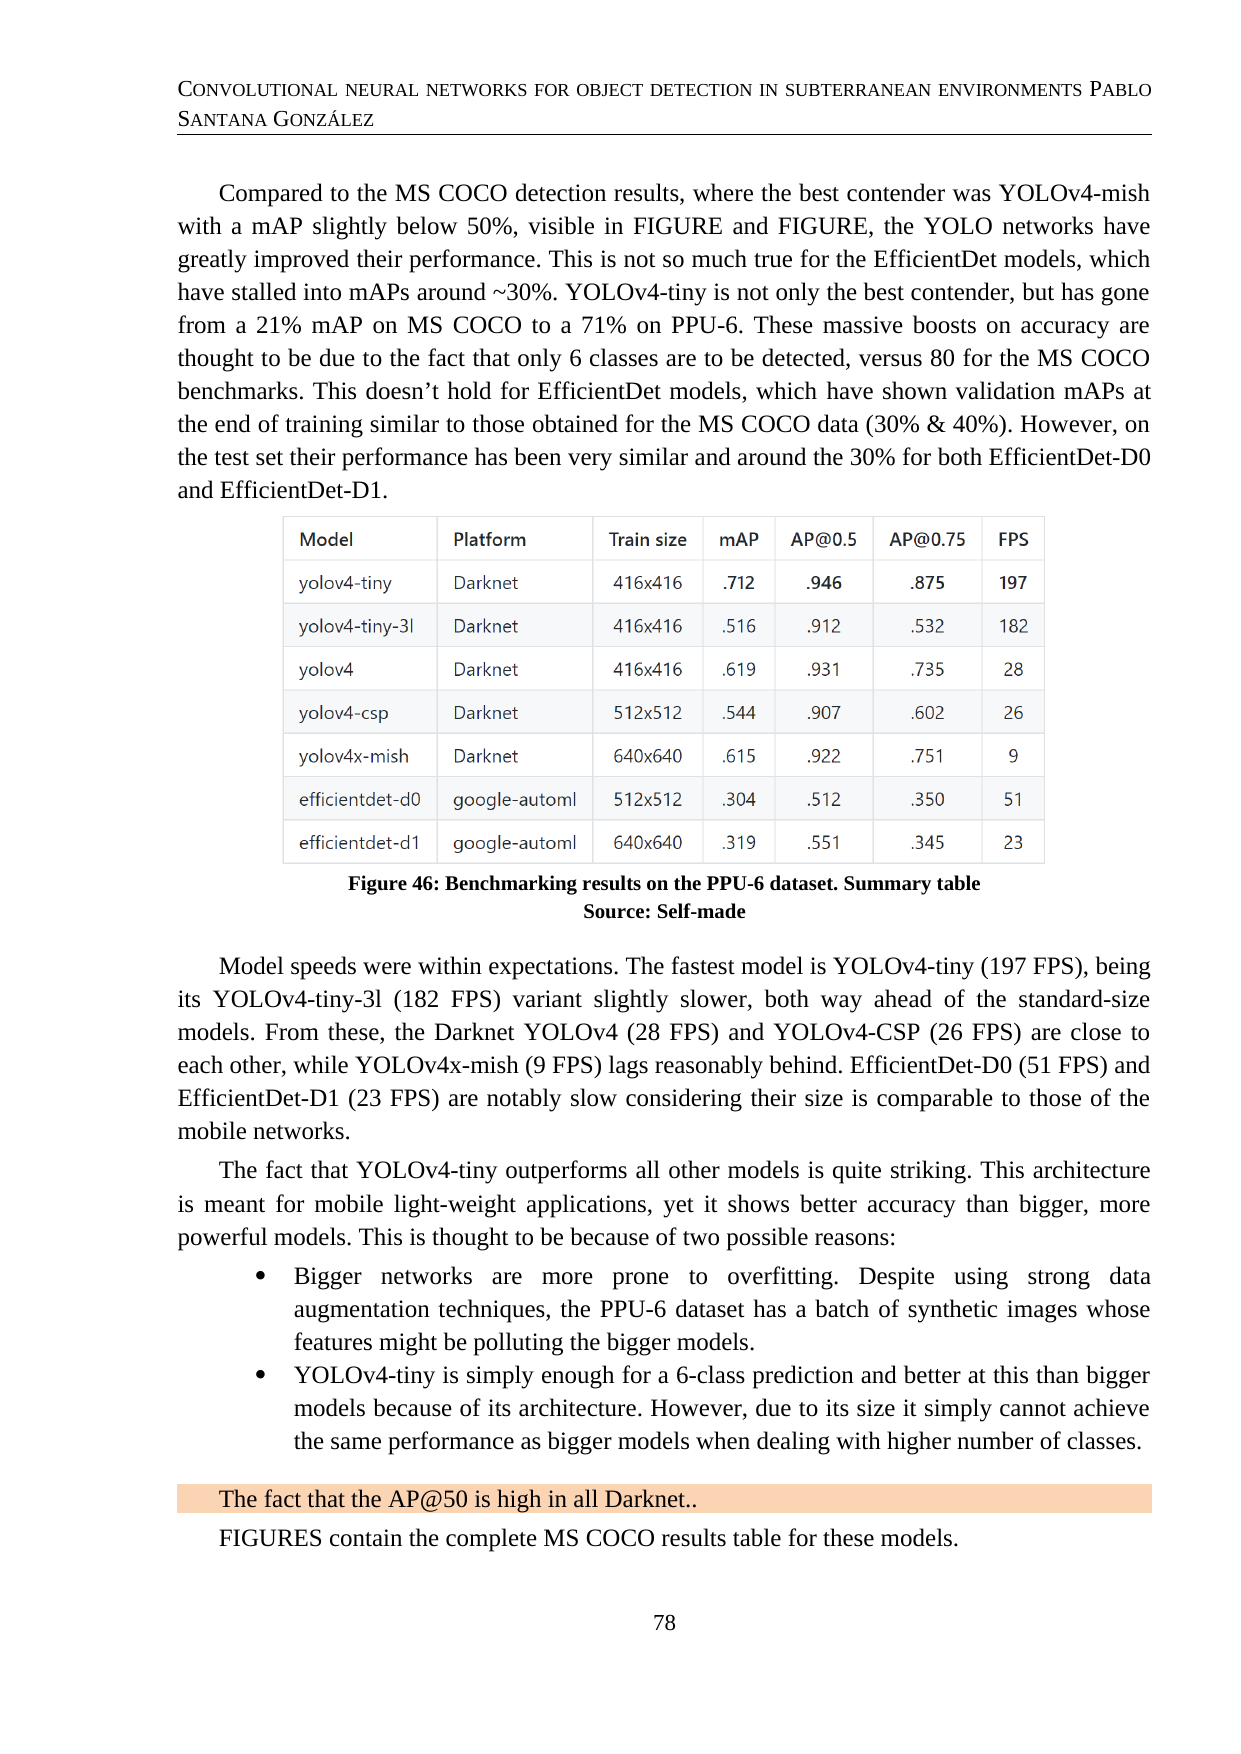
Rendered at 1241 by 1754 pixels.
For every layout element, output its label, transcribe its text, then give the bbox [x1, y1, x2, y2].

list YOLOv4-tiny is simply enough for a 6-class prediction and better at this than bigger models because of its architecture. However, due to its size it simply cannot achieve the same performance as bigger models when dealing with higher number of classes. [256, 1360, 1152, 1455]
text FIGURES contain the complete MS COCO results table for these models. [177, 1523, 1152, 1552]
picture [280, 514, 1045, 867]
text Model speeds were within expectations. The fastest model is YOLOv4-tiny (197 FPS), being its YOLOv4-tiny-3l (182 FPS) variant slightly slower, both way ahead of the standard-size models. From these, the Darknet YOLOv4 (28 FPS) and YOLOv4-CSP (26 FPS) are close to each other, while YOLOv4x-mish (9 FPS) lags reasonably behind. EfficientDet-D0 (51 FPS) and EfficientDet-D1 (23 FPS) are notably slow considering their size is comparable to those of the mobile networks. [177, 951, 1152, 1145]
list Bigger networks are more prone to overfitting. Despite using strong data augmentation techniques, the PPU-6 dataset has a batch of synthetic images whose features might be polluting the bigger models. [256, 1261, 1152, 1356]
text The fact that the AP@50 is high in all Darknet.. [177, 1484, 1152, 1513]
text The fact that YOLOv4-tiny outperforms all other models is quite striking. This architecture is meant for mobile light-weight applications, yet it shows better accuracy than bigger, more powerful models. This is thought to be because of two possible reasons: [177, 1156, 1152, 1250]
text Source: Self-made [177, 899, 1152, 923]
text Compared to the MS COCO detection results, where the best contender was YOLOv4-mish with a mAP slightly below 50%, visible in FIGURE and FIGURE, the YOLO networks have greatly improved their performance. This is not so much true for the EfficientDet models, which have stalled into mAPs around ~30%. YOLOv4-tiny is not only the best contender, but has gone from a 21% mAP on MS COCO to a 71% on PPU-6. These massive boosts on accuracy are thought to be due to the fact that only 6 classes are to be detected, versus 80 for the MS COCO benchmarks. This doesn’t hold for EfficientDet models, which have shown validation mAPs at the end of training similar to those obtained for the MS COCO data (30% & 40%). However, on the test set their performance has been very similar and around the 30% for both EfficientDet-D0 and EfficientDet-D1. [177, 178, 1152, 504]
